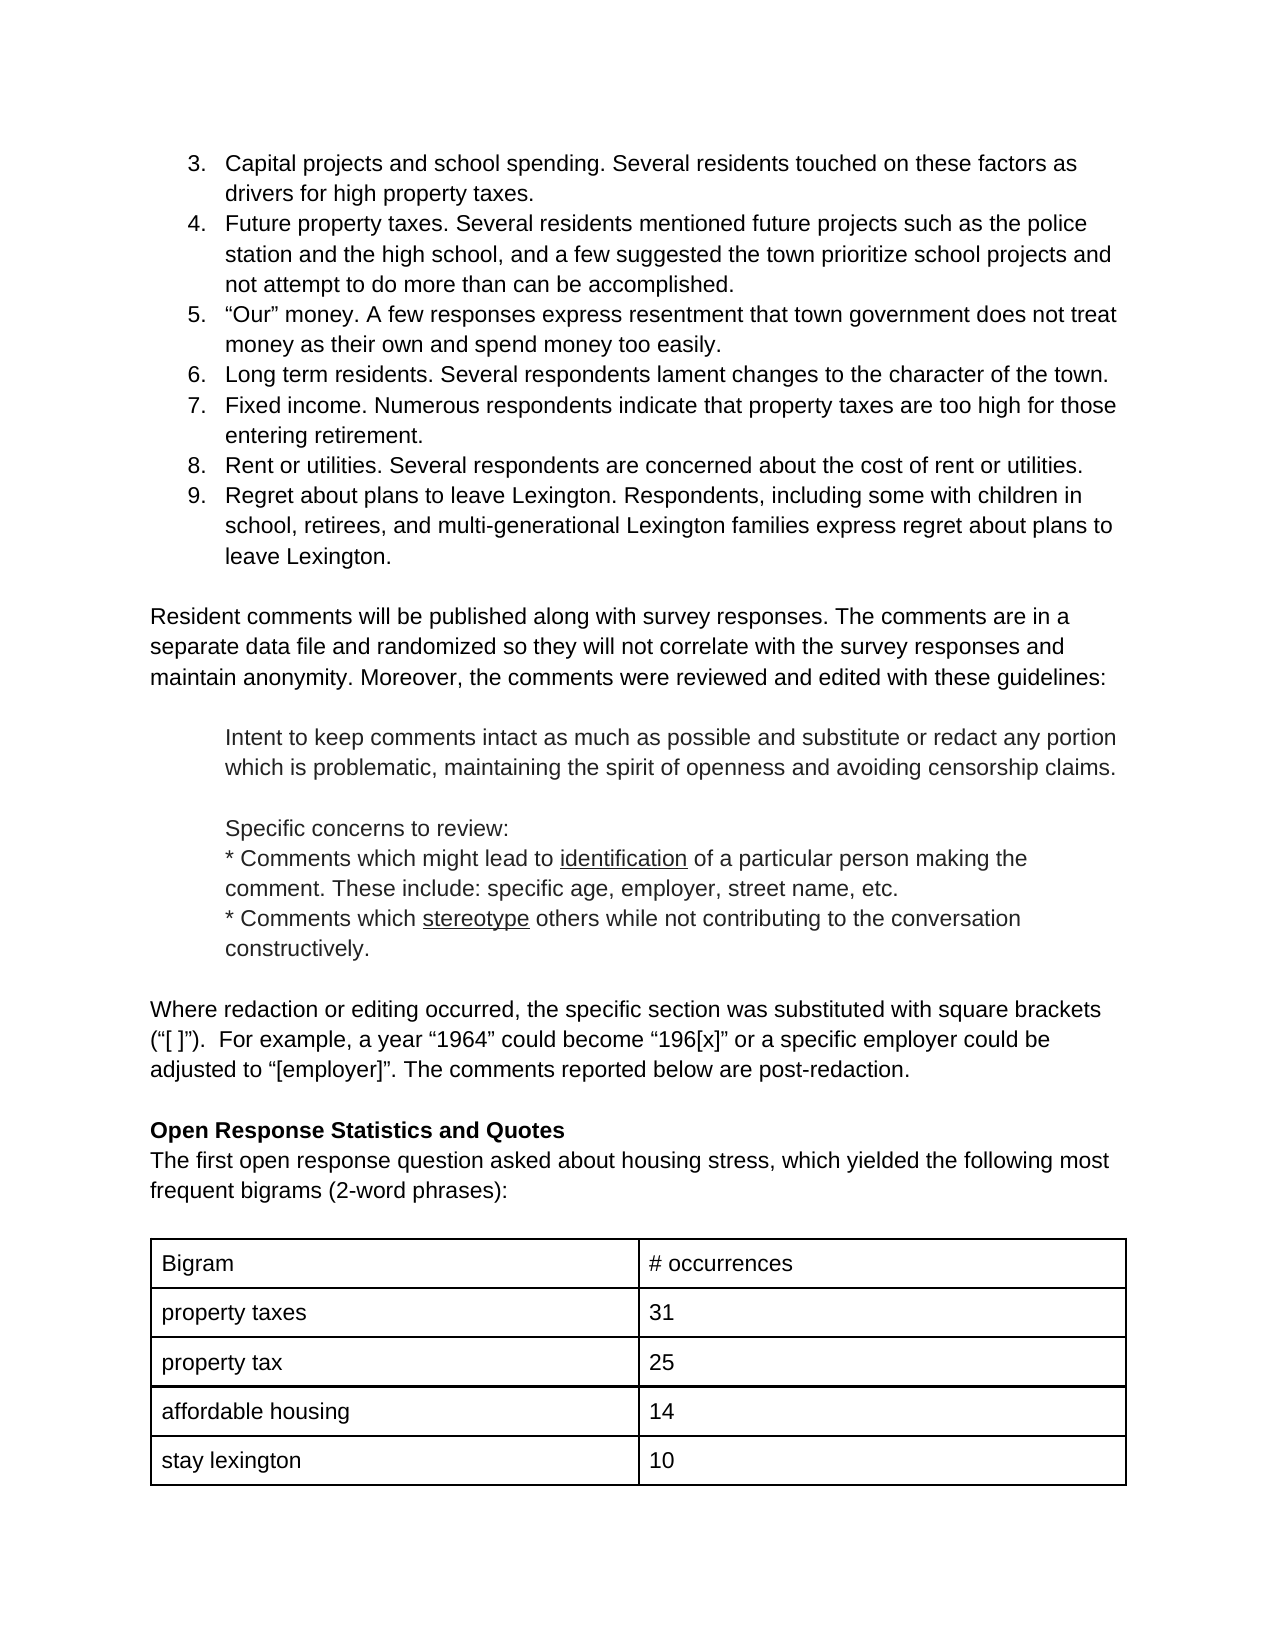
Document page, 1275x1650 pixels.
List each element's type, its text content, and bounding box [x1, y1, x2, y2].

text Open Response Statistics and Quotes [150, 1117, 1125, 1143]
table_cell 25 [640, 1338, 1125, 1385]
text * Comments which stereotype others while not contributing to the conversation constructively. [225, 905, 1125, 962]
text Resident comments will be published along with survey responses. The comments are in a separate data file and randomized so they will not correlate with the survey responses and maintain anonymity. Moreover, the comments were reviewed and edited with these guidelines: [150, 603, 1125, 690]
table_cell 10 [640, 1437, 1125, 1484]
table_cell property taxes [152, 1289, 638, 1336]
list Regret about plans to leave Lexington. Respondents, including some with children in school, retirees, and multi-generational Lexington families express regret about plans to leave Lexington. [187, 482, 1125, 569]
list Capital projects and school spending. Several residents touched on these factors as drivers for high property taxes. [187, 150, 1125, 207]
list Long term residents. Several respondents lament changes to the character of the town. [187, 361, 1125, 388]
list “Our” money. A few responses express resentment that town government does not treat money as their own and spend money too easily. [187, 301, 1125, 358]
text Where redaction or editing occurred, the specific section was substituted with square brackets (“[ ]”). For example, a year “1964” could become “196[x]” or a specific employer could be adjusted to “[employer]”. The comments reported below are post-redaction. [150, 996, 1125, 1083]
text * Comments which might lead to identification of a particular person making the comment. These include: specific age, employer, street name, etc. [225, 845, 1125, 901]
table_cell 14 [640, 1388, 1125, 1434]
table_header Bigram [152, 1240, 638, 1287]
table_cell 31 [640, 1289, 1125, 1336]
table_header # occurrences [640, 1240, 1125, 1287]
list Future property taxes. Several residents mentioned future projects such as the police station and the high school, and a few suggested the town prioritize school projects and not attempt to do more than can be accomplished. [187, 210, 1125, 297]
table_cell stay lexington [152, 1437, 638, 1484]
table_cell property tax [152, 1338, 638, 1385]
list Fixed income. Numerous respondents indicate that property taxes are too high for those entering retirement. [187, 392, 1125, 448]
list Rent or utilities. Several respondents are concerned about the cost of rent or utilities. [187, 452, 1125, 478]
text Intent to keep comments intact as much as possible and substitute or redact any portion which is problematic, maintaining the spirit of openness and avoiding censorship claims. [225, 724, 1125, 781]
text Specific concerns to review: [225, 814, 1125, 841]
table_cell affordable housing [152, 1388, 638, 1434]
text The first open response question asked about housing stress, which yielded the following most frequent bigrams (2-word phrases): [150, 1147, 1125, 1203]
